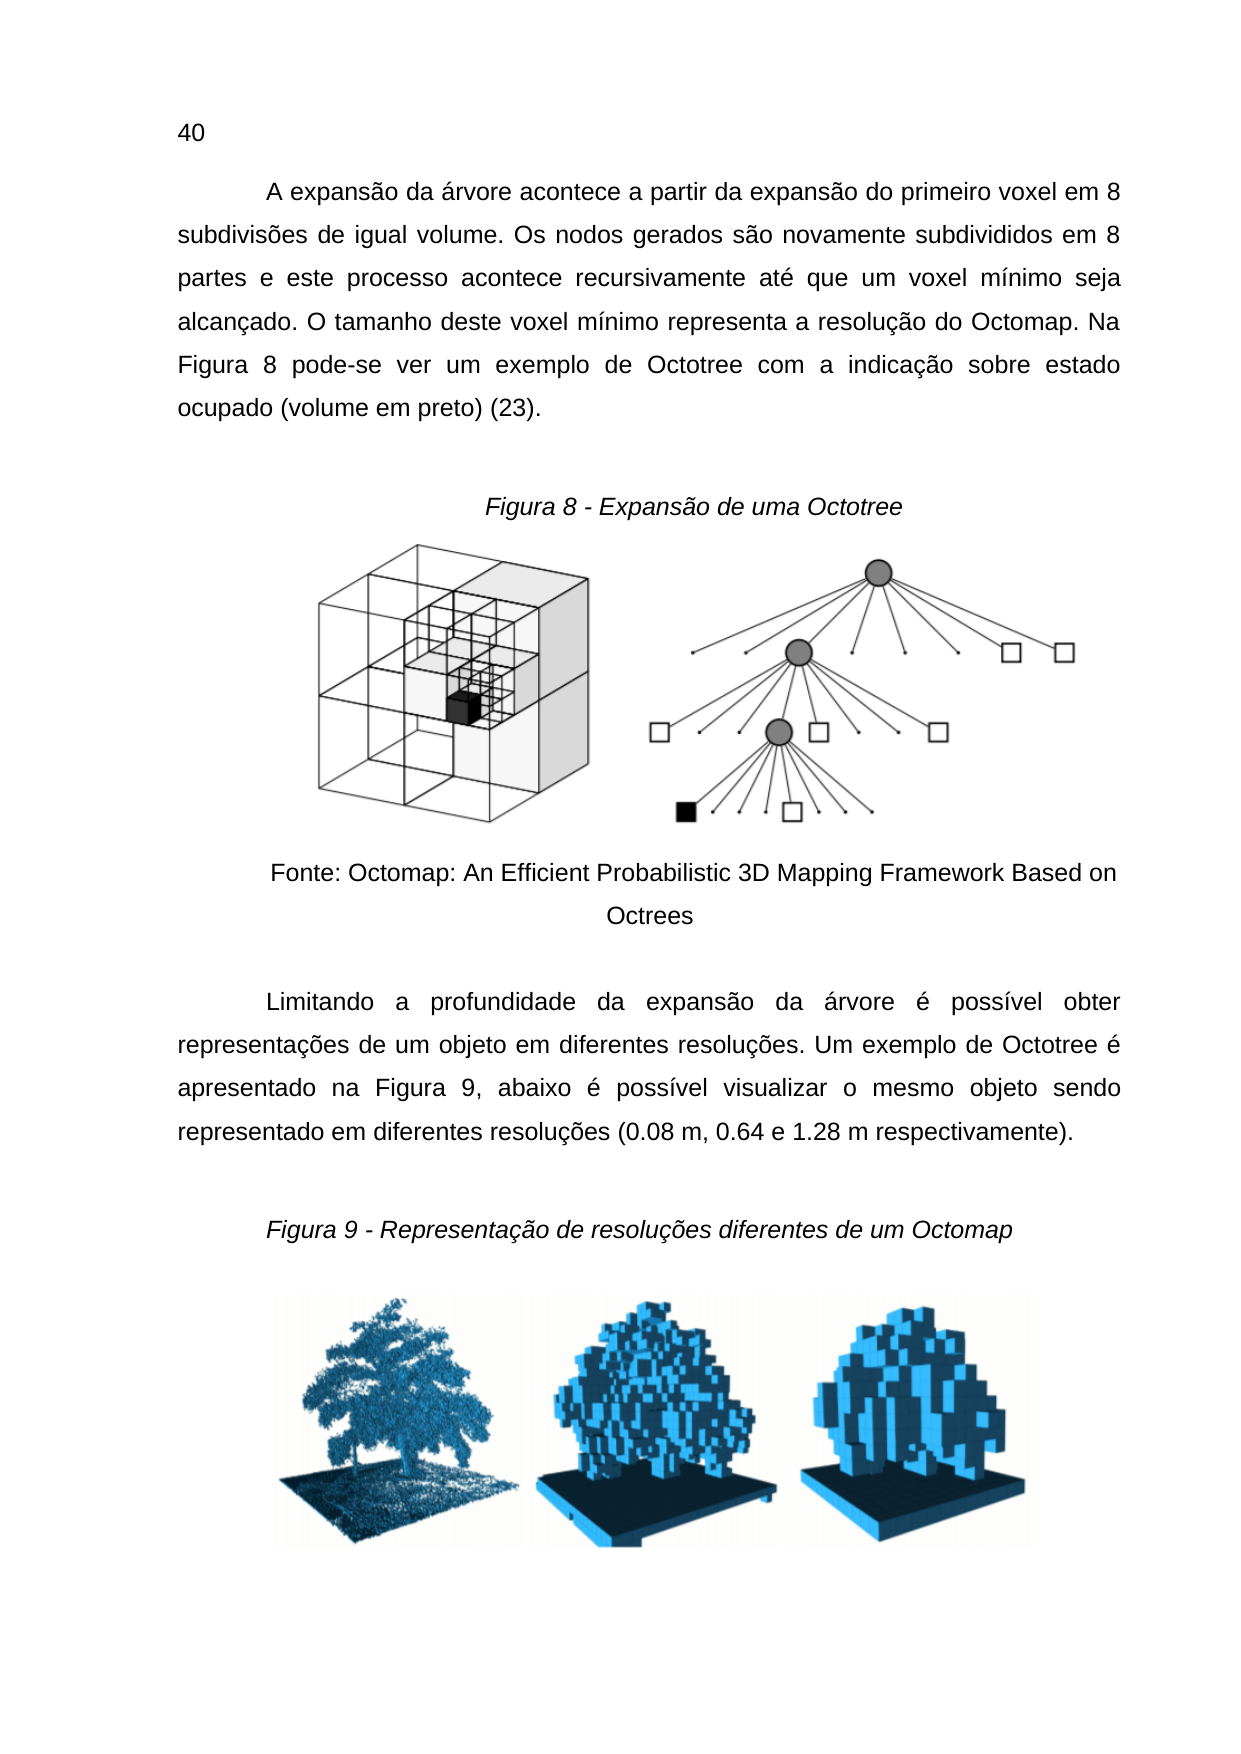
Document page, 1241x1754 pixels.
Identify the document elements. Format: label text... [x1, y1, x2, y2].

text Limitando a profundidade da expansão da árvore é possível obter representações de um objeto em diferentes resoluções. Um exemplo de Octotree é apresentado na Figura 9, abaixo é possível visualizar o mesmo objeto sendo representado em diferentes resoluções (0.08 m, 0.64 e 1.28 m respectivamente). [177, 987, 1122, 1145]
text Figura 8 - Expansão de uma Octotree [177, 492, 1122, 520]
picture [265, 1258, 1057, 1568]
picture [298, 534, 1090, 844]
text Fonte: Octomap: An Efficient Probabilistic 3D Mapping Framework Based on Octrees [177, 858, 1122, 930]
text Figura 9 - Representação de resoluções diferentes de um Octomap [177, 1215, 1122, 1244]
text A expansão da árvore acontece a partir da expansão do primeiro voxel em 8 subdivisões de igual volume. Os nodos gerados são novamente subdivididos em 8 partes e este processo acontece recursivamente até que um voxel mínimo seja alcançado. O tamanho deste voxel mínimo representa a resolução do Octomap. Na Figura 8 pode-se ver um exemplo de Octotree com a indicação sobre estado ocupado (volume em preto). [177, 177, 1122, 422]
